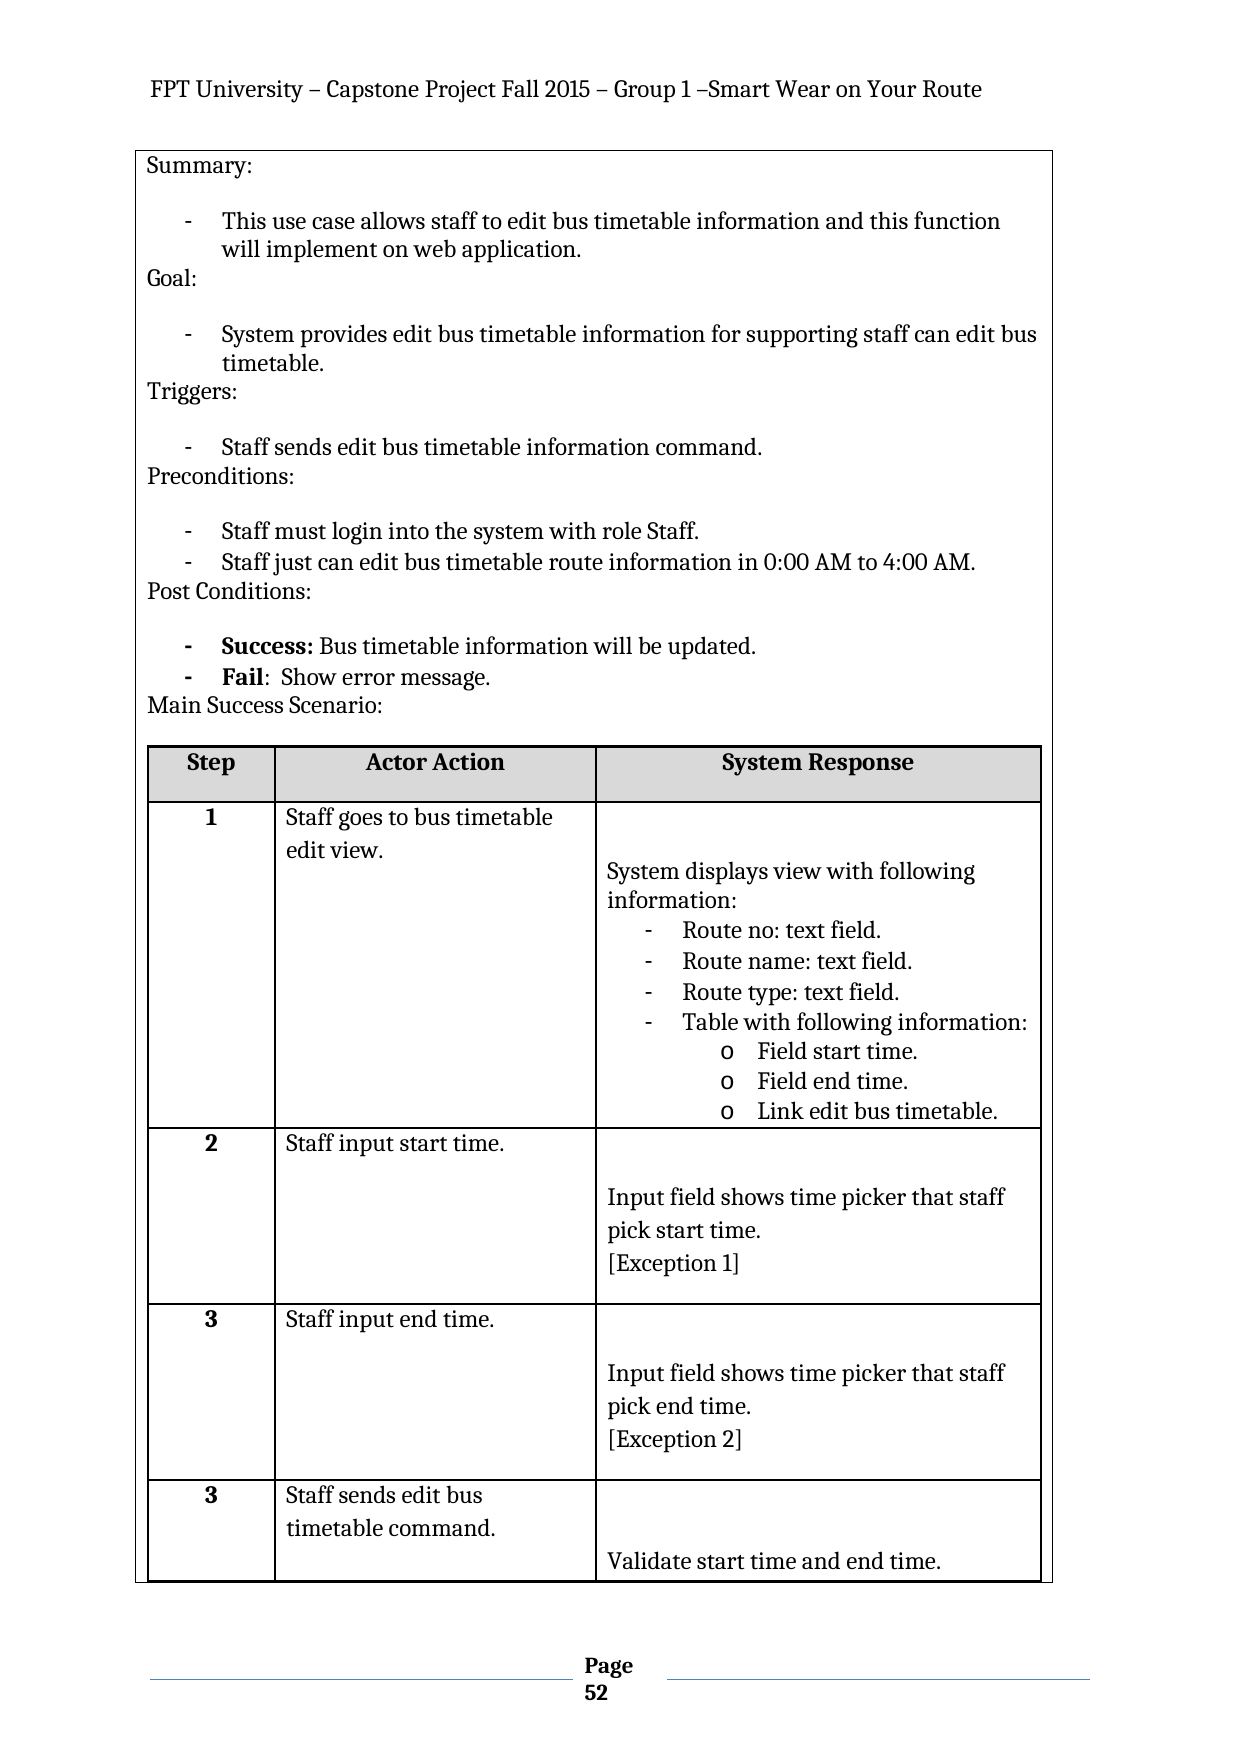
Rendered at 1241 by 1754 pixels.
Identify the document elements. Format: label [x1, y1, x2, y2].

table_cell [136, 151, 1052, 1582]
